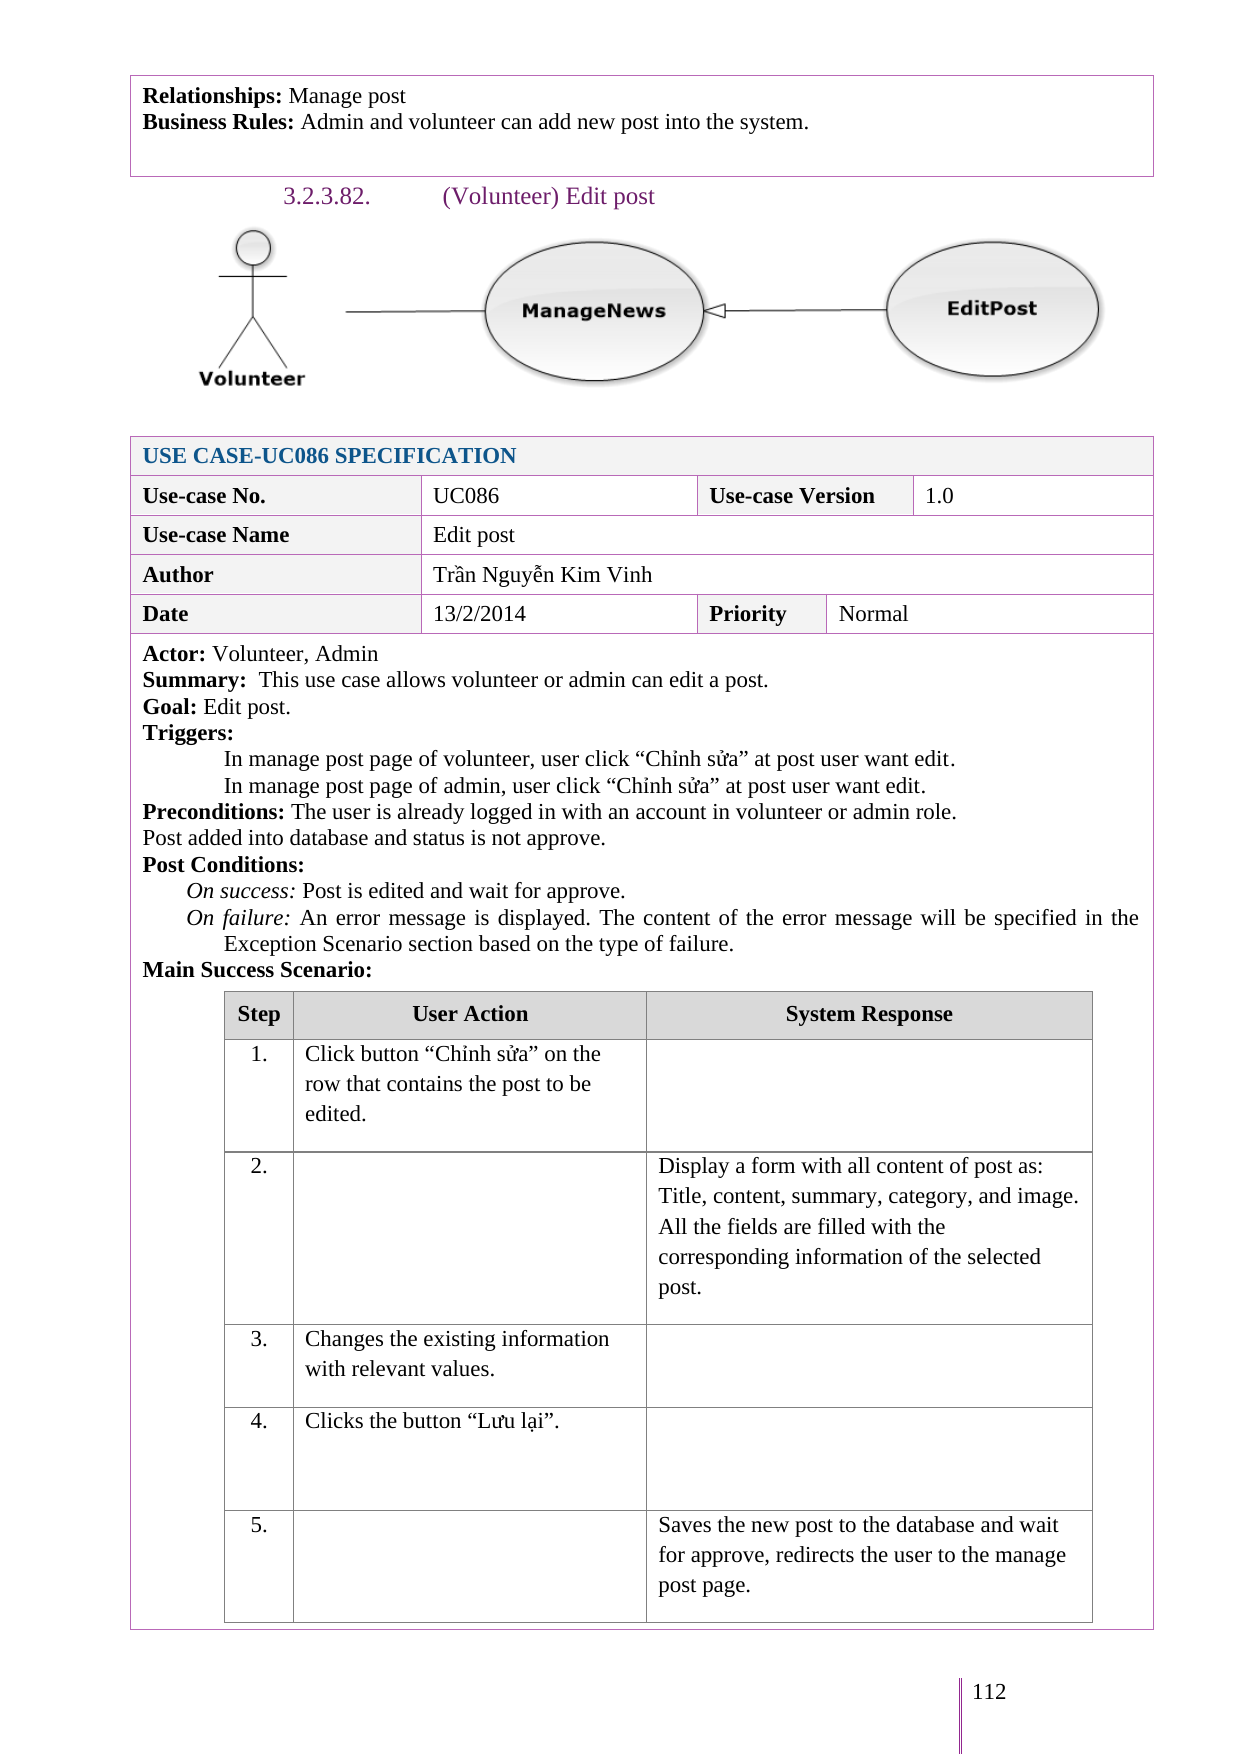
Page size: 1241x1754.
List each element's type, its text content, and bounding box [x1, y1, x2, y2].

subtitle (Volunteer) Edit post [283, 181, 1165, 209]
table_header USE CASE-UC086 SPECIFICATION [131, 437, 1153, 475]
table_cell Author [131, 555, 421, 593]
table_cell UC086 [422, 476, 697, 514]
picture [142, 213, 1116, 411]
table_cell 1.0 [914, 476, 1153, 514]
table_cell Use-case Version [698, 476, 913, 514]
table_cell Trần Nguyễn Kim Vinh [422, 555, 1153, 593]
table_cell Edit post [422, 516, 1153, 554]
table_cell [131, 76, 1153, 176]
table_cell Use-case No. [131, 476, 421, 514]
table_cell 13/2/2014 [422, 595, 697, 633]
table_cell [131, 634, 1153, 1629]
table_cell Use-case Name [131, 516, 421, 554]
table_cell Date [131, 595, 421, 633]
table_cell Normal [827, 595, 1153, 633]
table_cell Priority [698, 595, 826, 633]
